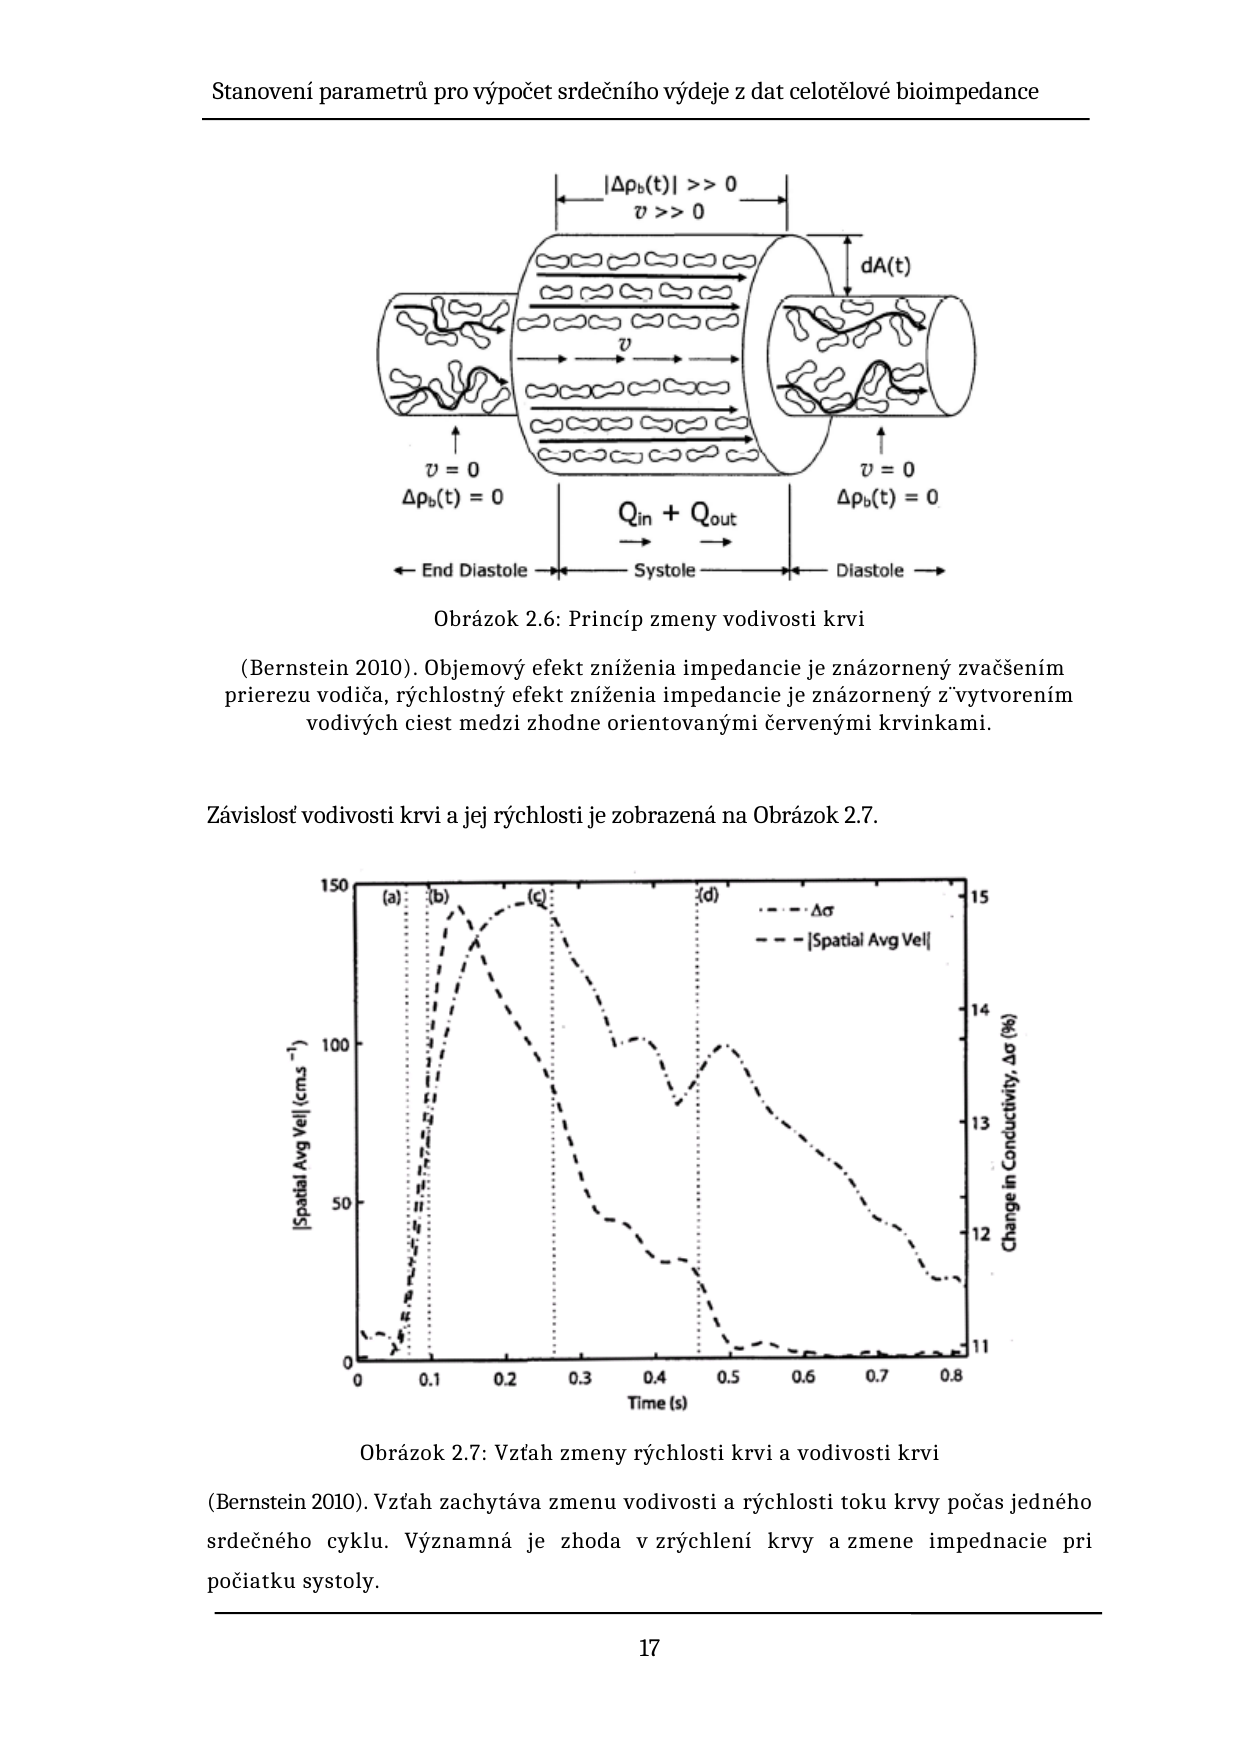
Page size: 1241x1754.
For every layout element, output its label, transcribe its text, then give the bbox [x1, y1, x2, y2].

picture [232, 844, 1068, 1426]
text (Bernstein 2010). Vzťah zachytáva zmenu vodivosti a rýchlosti toku krvy počas jedného srdečného cyklu. Významná je zhoda v zrýchlení krvy a zmene impednacie pri počiatku systoly. [207, 1488, 1092, 1594]
picture [306, 162, 993, 592]
text Obrázok 2.6: Princíp zmeny vodivosti krvi [207, 606, 1092, 632]
text (Bernstein 2010). Objemový efekt zníženia impedancie je znázornený zvačšením prierezu vodiča, rýchlostný efekt zníženia impedancie je znázornený z¨vytvorením vodivých ciest medzi zhodne orientovanými červenými krvinkami. [207, 654, 1092, 736]
